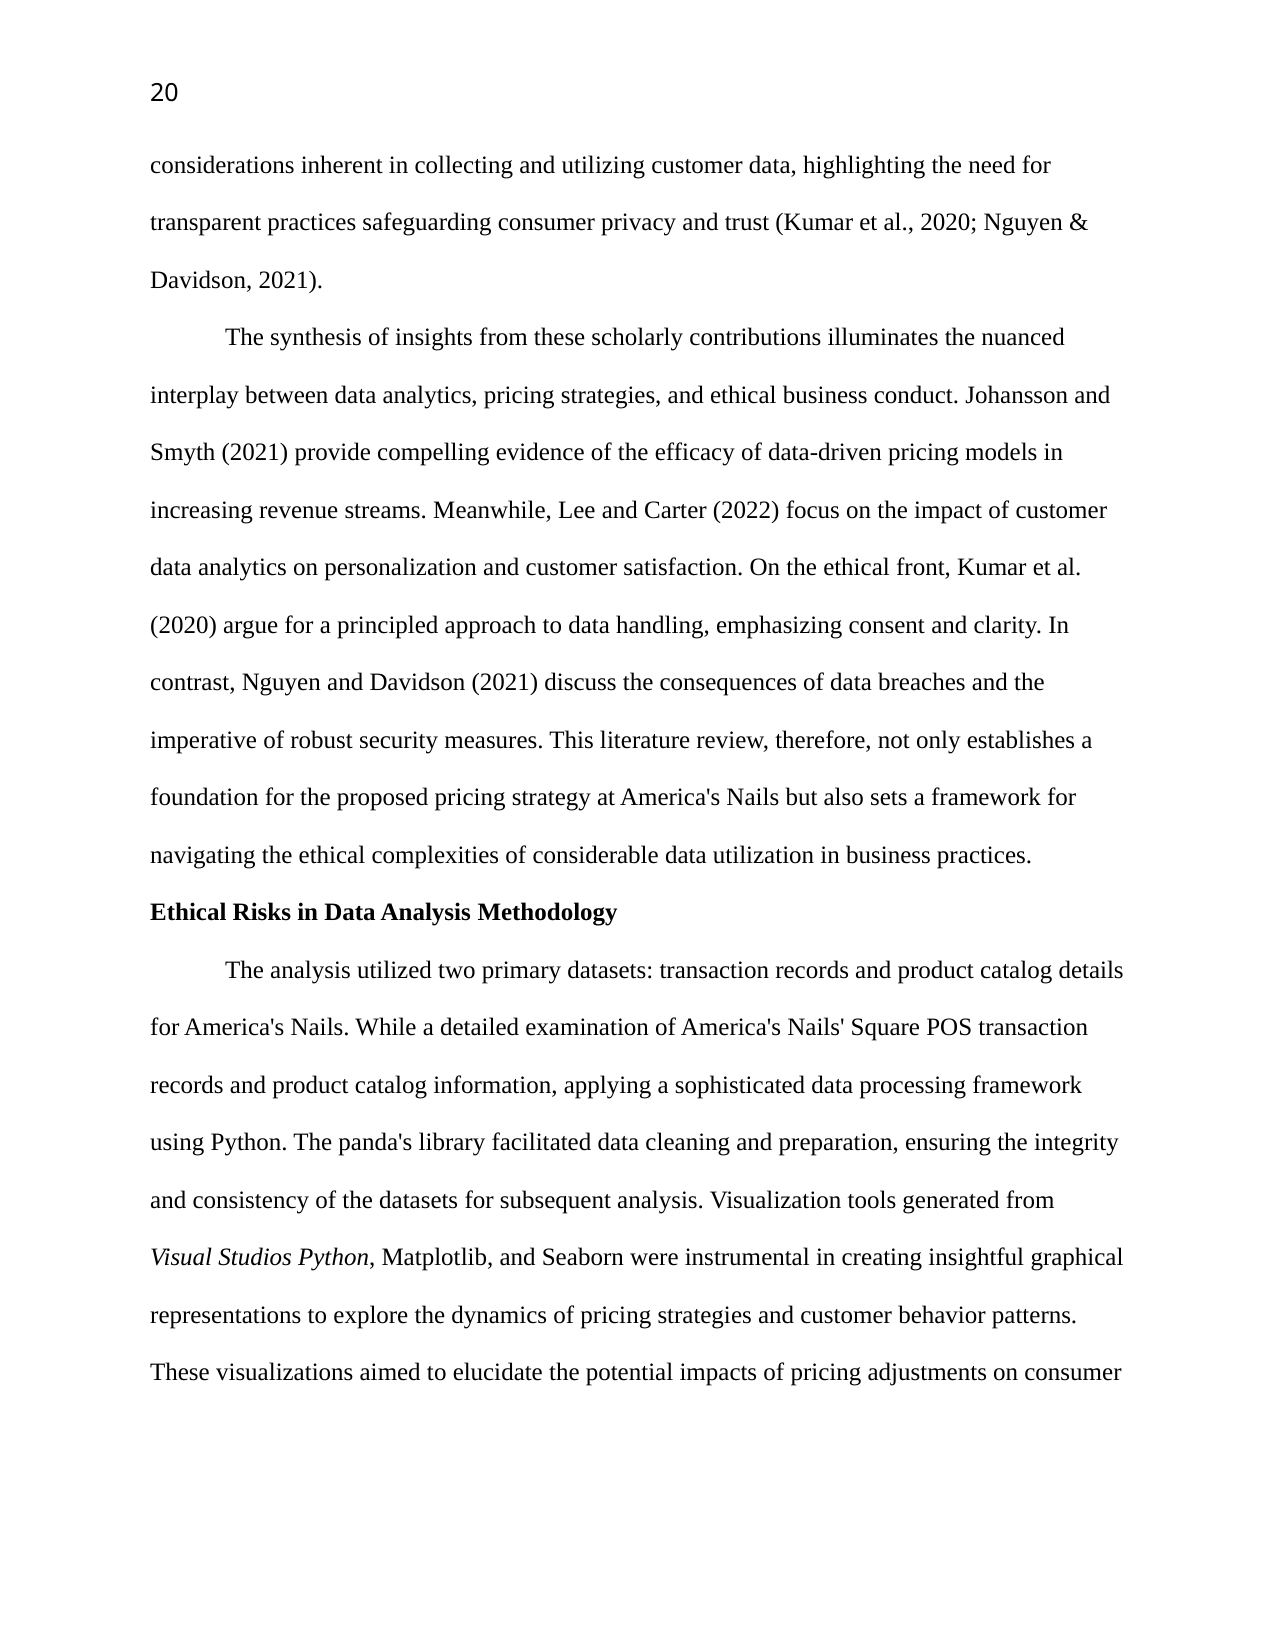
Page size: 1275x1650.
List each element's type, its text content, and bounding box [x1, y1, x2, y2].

subtitle Ethical Risks in Data Analysis Methodology [150, 897, 1125, 926]
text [150, 150, 1125, 294]
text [150, 955, 1125, 1386]
text The synthesis of insights from these scholarly contributions illuminates the nuanced interplay between data analytics, pricing strategies, and ethical business conduct. Johansson and Smyth (2021) provide compelling evidence of the efficacy of data-driven pricing models in increasing revenue streams. Meanwhile, Lee and Carter (2022) focus on the impact of customer data analytics on personalization and customer satisfaction. On the ethical front, Kumar et al. (2020) argue for a principled approach to data handling, emphasizing consent and clarity. In contrast, Nguyen and Davidson (2021) discuss the consequences of data breaches and the imperative of robust security measures. This literature review, therefore, not only establishes a foundation for the proposed pricing strategy at America's Nails but also sets a framework for navigating the ethical complexities of considerable data utilization in business practices. [150, 322, 1125, 869]
